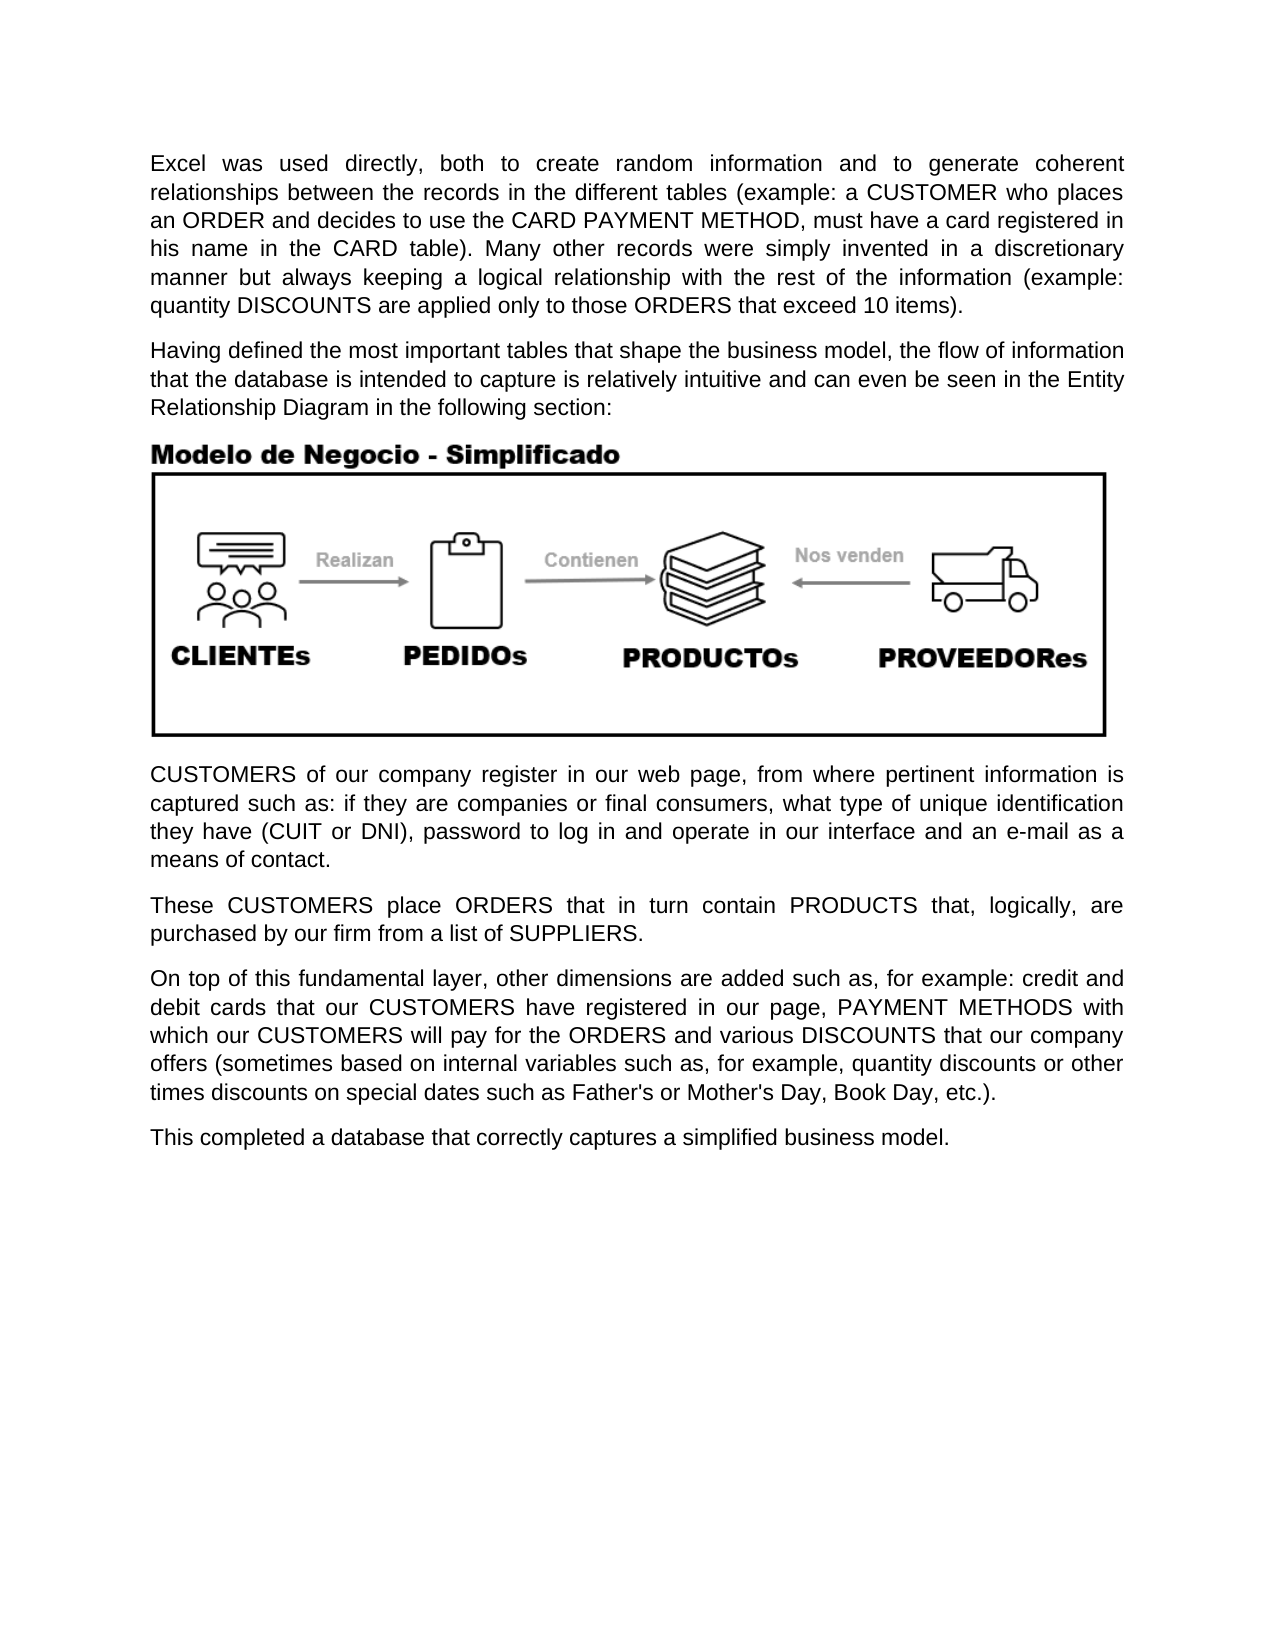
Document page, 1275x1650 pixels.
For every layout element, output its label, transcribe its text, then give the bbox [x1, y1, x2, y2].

text On top of this fundamental layer, other dimensions are added such as, for example: credit and debit cards that our CUSTOMERS have registered in our page, PAYMENT METHODS with which our CUSTOMERS will pay for the ORDERS and various DISCOUNTS that our company offers (sometimes based on internal variables such as, for example, quantity discounts or other times discounts on special dates such as Father's or Mother's Day, Book Day, etc.). [150, 965, 1125, 1105]
picture [150, 439, 1109, 743]
text Having defined the most important tables that shape the business model, the flow of information that the database is intended to capture is relatively intuitive and can even be seen in the Entity Relationship Diagram in the following section: [150, 337, 1125, 421]
text This completed a database that correctly captures a simplified business model. [150, 1124, 1125, 1150]
text These CUSTOMERS place ORDERS that in turn contain PRODUCTS that, logically, are purchased by our firm from a list of SUPPLIERS. [150, 892, 1125, 946]
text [150, 150, 1125, 318]
text CUSTOMERS of our company register in our web page, from where pertinent information is captured such as: if they are companies or final consumers, what type of unique identification they have (CUIT or DNI), password to log in and operate in our interface and an e-mail as a means of contact. [150, 761, 1125, 873]
